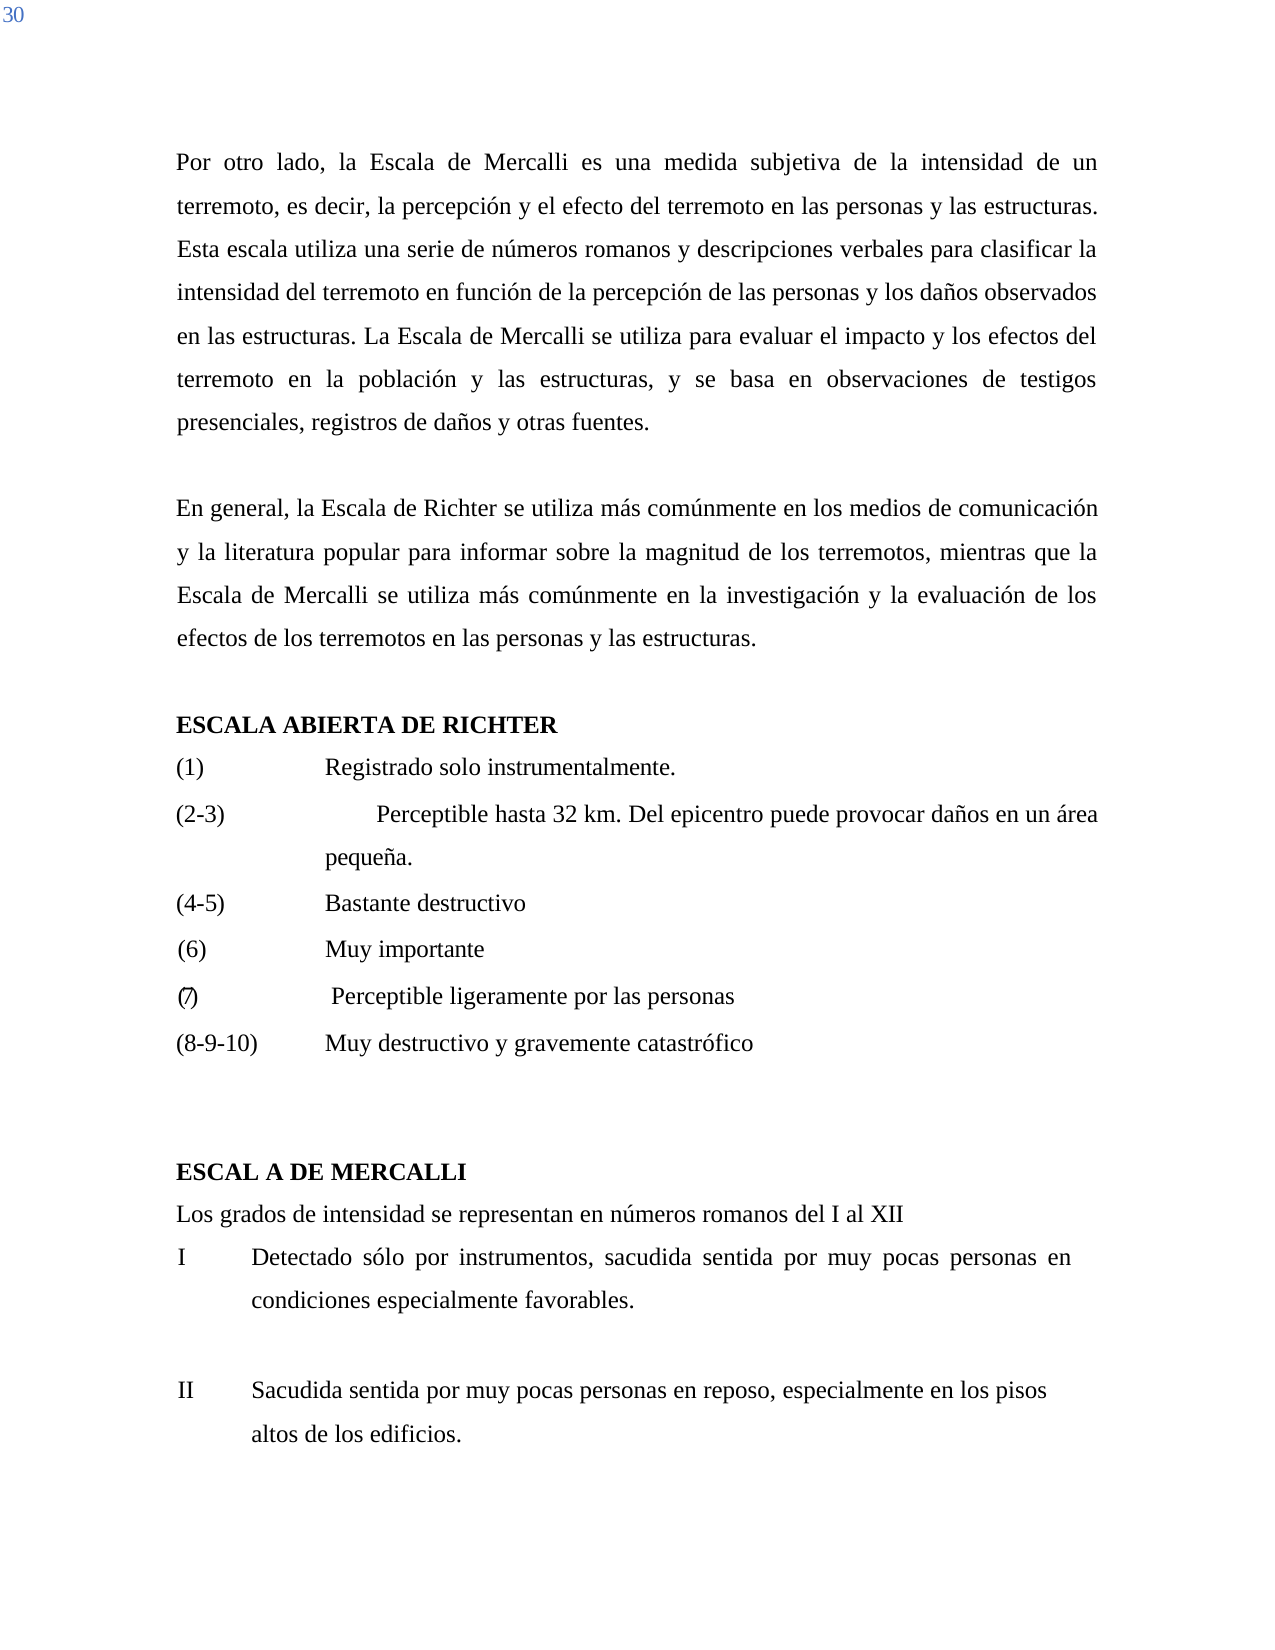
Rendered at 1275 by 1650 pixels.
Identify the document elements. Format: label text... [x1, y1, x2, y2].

text En general, la Escala de Richter se utiliza más comúnmente en los medios de comunicación y la literatura popular para informar sobre la magnitud de los terremotos, mientras que la Escala de Mercalli se utiliza más comúnmente en la investigación y la evaluación de los efectos de los terremotos en las personas y las estructuras. [176, 493, 1098, 652]
list Detectado sólo por instrumentos, sacudida sentida por muy pocas personas en condiciones especialmente favorables. [177, 1242, 1098, 1314]
text (4-5) Bastante destructivo [176, 888, 1248, 916]
text Por otro lado, la Escala de Mercalli es una medida subjetiva de la intensidad de un terremoto, es decir, la percepción y el efecto del terremoto en las personas y las estructuras. Esta escala utiliza una serie de números romanos y descripciones verbales para clasificar la intensidad del terremoto en función de la percepción de las personas y los daños observados en las estructuras. La Escala de Mercalli se utiliza para evaluar el impacto y los efectos del terremoto en la población y las estructuras, y se basa en observaciones de testigos presenciales, registros de daños y otras fuentes. [176, 147, 1098, 436]
text (1) Registrado solo instrumentalmente. [176, 752, 1248, 781]
text Los grados de intensidad se representan en números romanos del I al XII [176, 1199, 1248, 1228]
text (2-3) Perceptible hasta 32 km. Del epicentro puede provocar daños en un área pequeña. [176, 799, 1098, 871]
list Muy importante [177, 934, 1248, 963]
subtitle ESCAL A DE MERCALLI [176, 1157, 1248, 1186]
list Sacudida sentida por muy pocas personas en reposo, especialmente en los pisos altos de los edificios. [177, 1376, 1098, 1448]
list Perceptible ligeramente por las personas (8-9-10) Muy destructivo y gravemente catastrófico [176, 981, 753, 1056]
subtitle ESCALA ABIERTA DE RICHTER [176, 710, 1248, 739]
